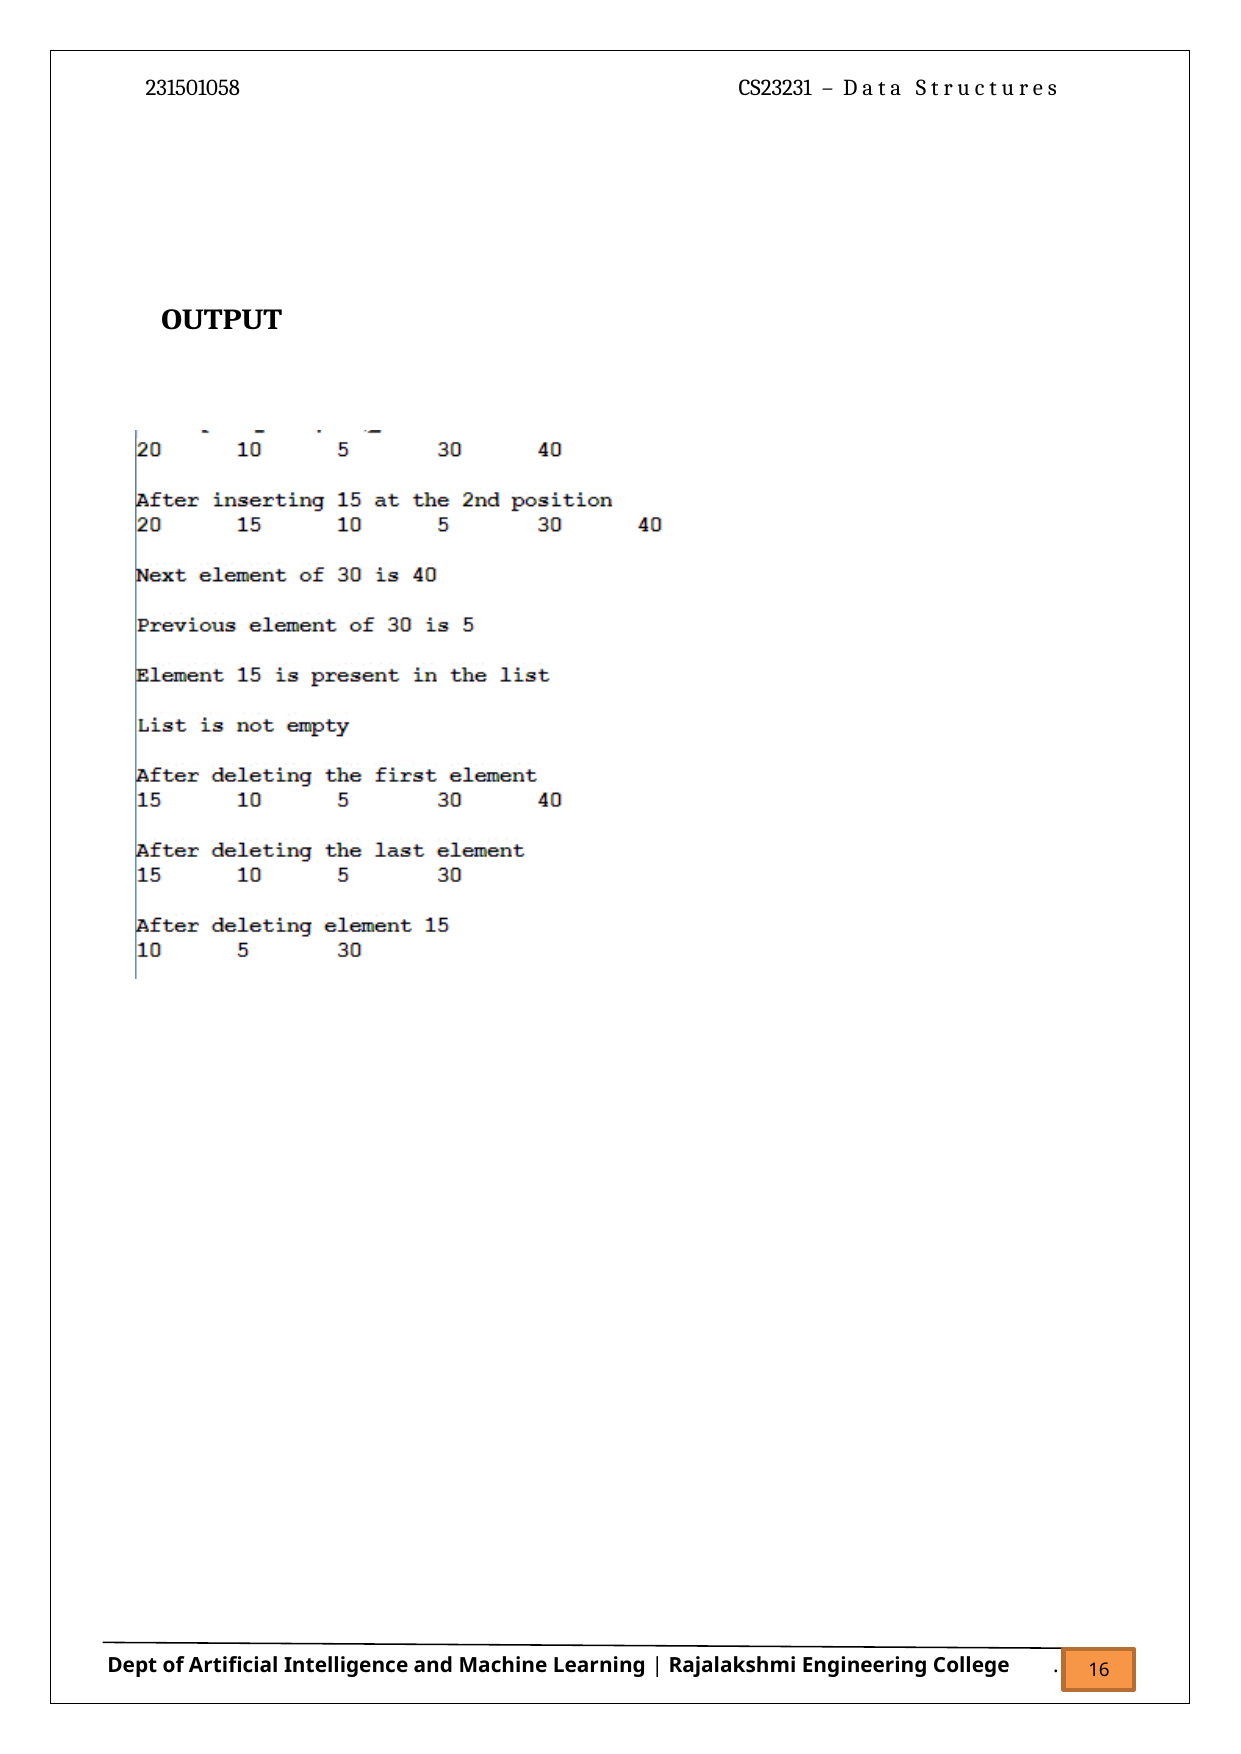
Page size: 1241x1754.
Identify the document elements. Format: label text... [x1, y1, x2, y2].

picture [135, 430, 692, 979]
text OUTPUT [161, 303, 1136, 337]
